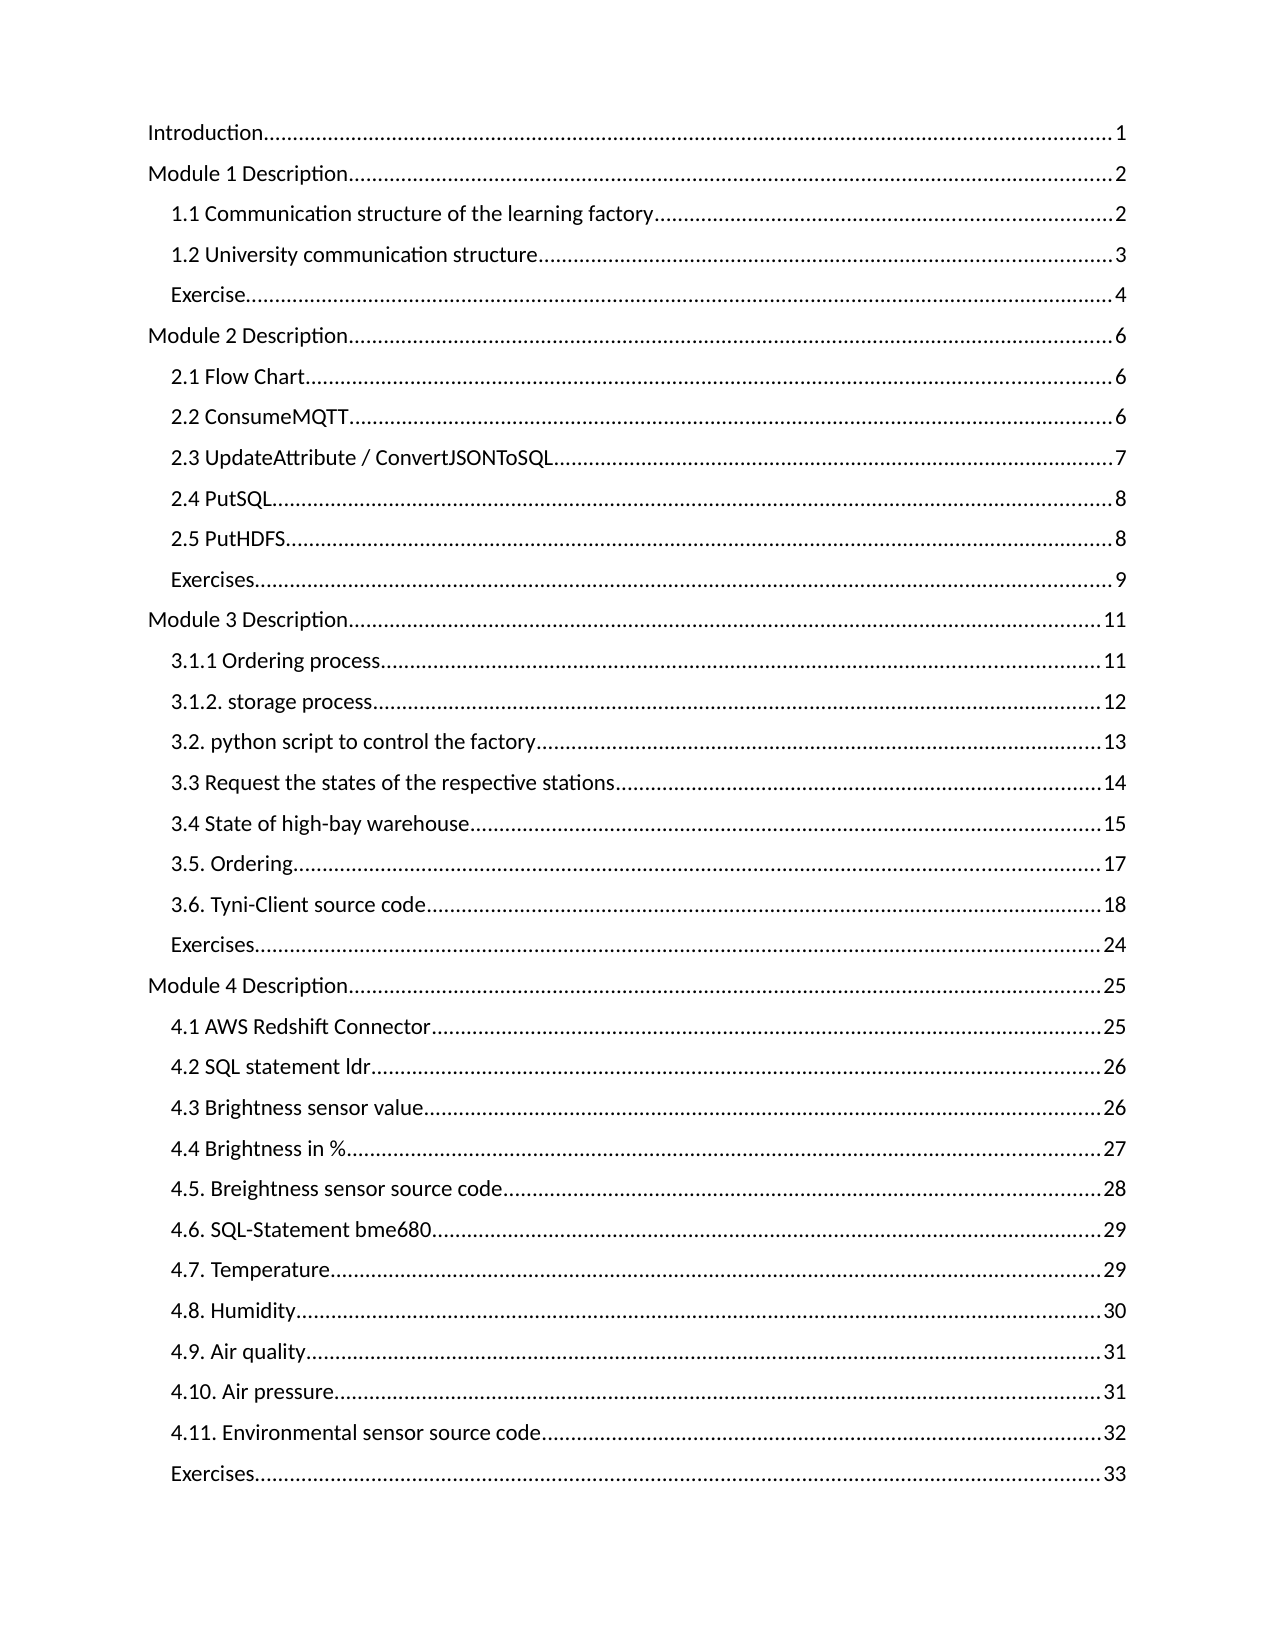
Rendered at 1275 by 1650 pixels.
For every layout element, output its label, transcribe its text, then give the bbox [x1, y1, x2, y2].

text 2.5 PutHDFS 8 [171, 524, 1127, 552]
text Exercise 4 [171, 281, 1127, 309]
text 2.1 Flow Chart 6 [171, 362, 1127, 390]
text Module 4 Description 25 [148, 971, 1127, 999]
text Exercises 24 [171, 931, 1127, 959]
text 2.4 PutSQL 8 [171, 484, 1127, 512]
text 4.11. Environmental sensor source code 32 [171, 1418, 1127, 1446]
text 4.2 SQL statement ldr 26 [171, 1052, 1127, 1081]
text 3.2. python script to control the factory 13 [171, 727, 1127, 756]
text 4.9. Air quality 31 [171, 1337, 1127, 1365]
text 1.2 University communication structure 3 [171, 240, 1127, 268]
text Module 2 Description 6 [148, 321, 1127, 349]
text 4.7. Temperature 29 [171, 1256, 1127, 1284]
text 1.1 Communication structure of the learning factory 2 [171, 199, 1127, 227]
text Exercises 33 [171, 1459, 1127, 1487]
text 3.5. Ordering 17 [171, 849, 1127, 877]
text 3.1.1 Ordering process 11 [171, 646, 1127, 674]
text 4.8. Humidity 30 [171, 1296, 1127, 1324]
text 3.4 State of high-bay warehouse 15 [171, 809, 1127, 837]
text Introduction 1 [148, 118, 1127, 146]
text Exercises 9 [171, 565, 1127, 593]
text 3.6. Tyni-Client source code 18 [171, 890, 1127, 918]
text Module 3 Description 11 [148, 606, 1127, 634]
text 4.10. Air pressure 31 [171, 1377, 1127, 1406]
text Module 1 Description 2 [148, 159, 1127, 187]
text 4.6. SQL-Statement bme680 29 [171, 1215, 1127, 1243]
text 4.1 AWS Redshift Connector 25 [171, 1012, 1127, 1040]
text 3.1.2. storage process 12 [171, 687, 1127, 715]
text 3.3 Request the states of the respective stations 14 [171, 768, 1127, 796]
text 2.2 ConsumeMQTT 6 [171, 402, 1127, 431]
text 4.4 Brightness in % 27 [171, 1134, 1127, 1162]
text 4.5. Breightness sensor source code 28 [171, 1174, 1127, 1202]
text 4.3 Brightness sensor value 26 [171, 1093, 1127, 1121]
text 2.3 UpdateAttribute / ConvertJSONToSQL 7 [171, 443, 1127, 471]
